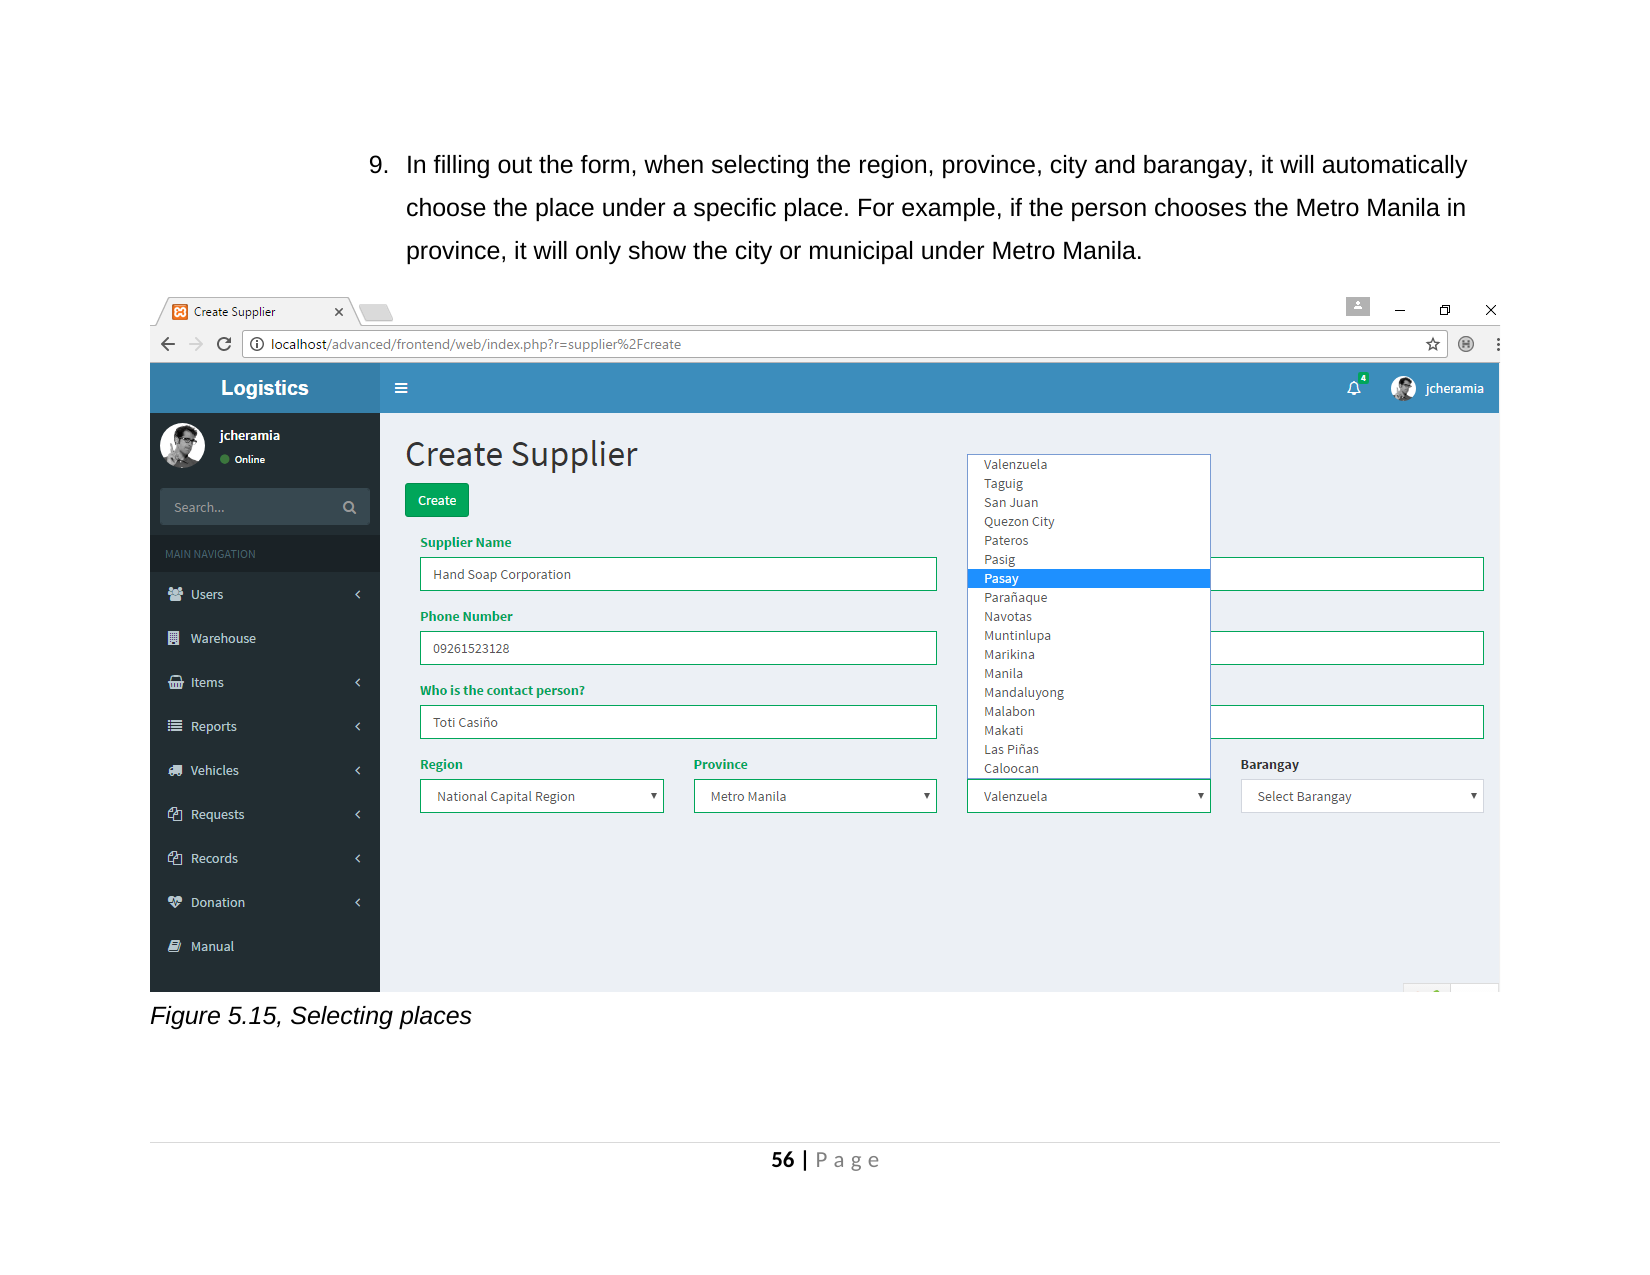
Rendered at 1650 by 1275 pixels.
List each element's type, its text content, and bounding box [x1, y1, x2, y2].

picture [150, 297, 1500, 992]
list In filling out the form, when selecting the region, province, city and barangay, it will automatically choose the place under a specific place. For example, if the person chooses the Metro Manila in province, it will only show the city or municipal under Metro Manila. [368, 150, 1500, 265]
